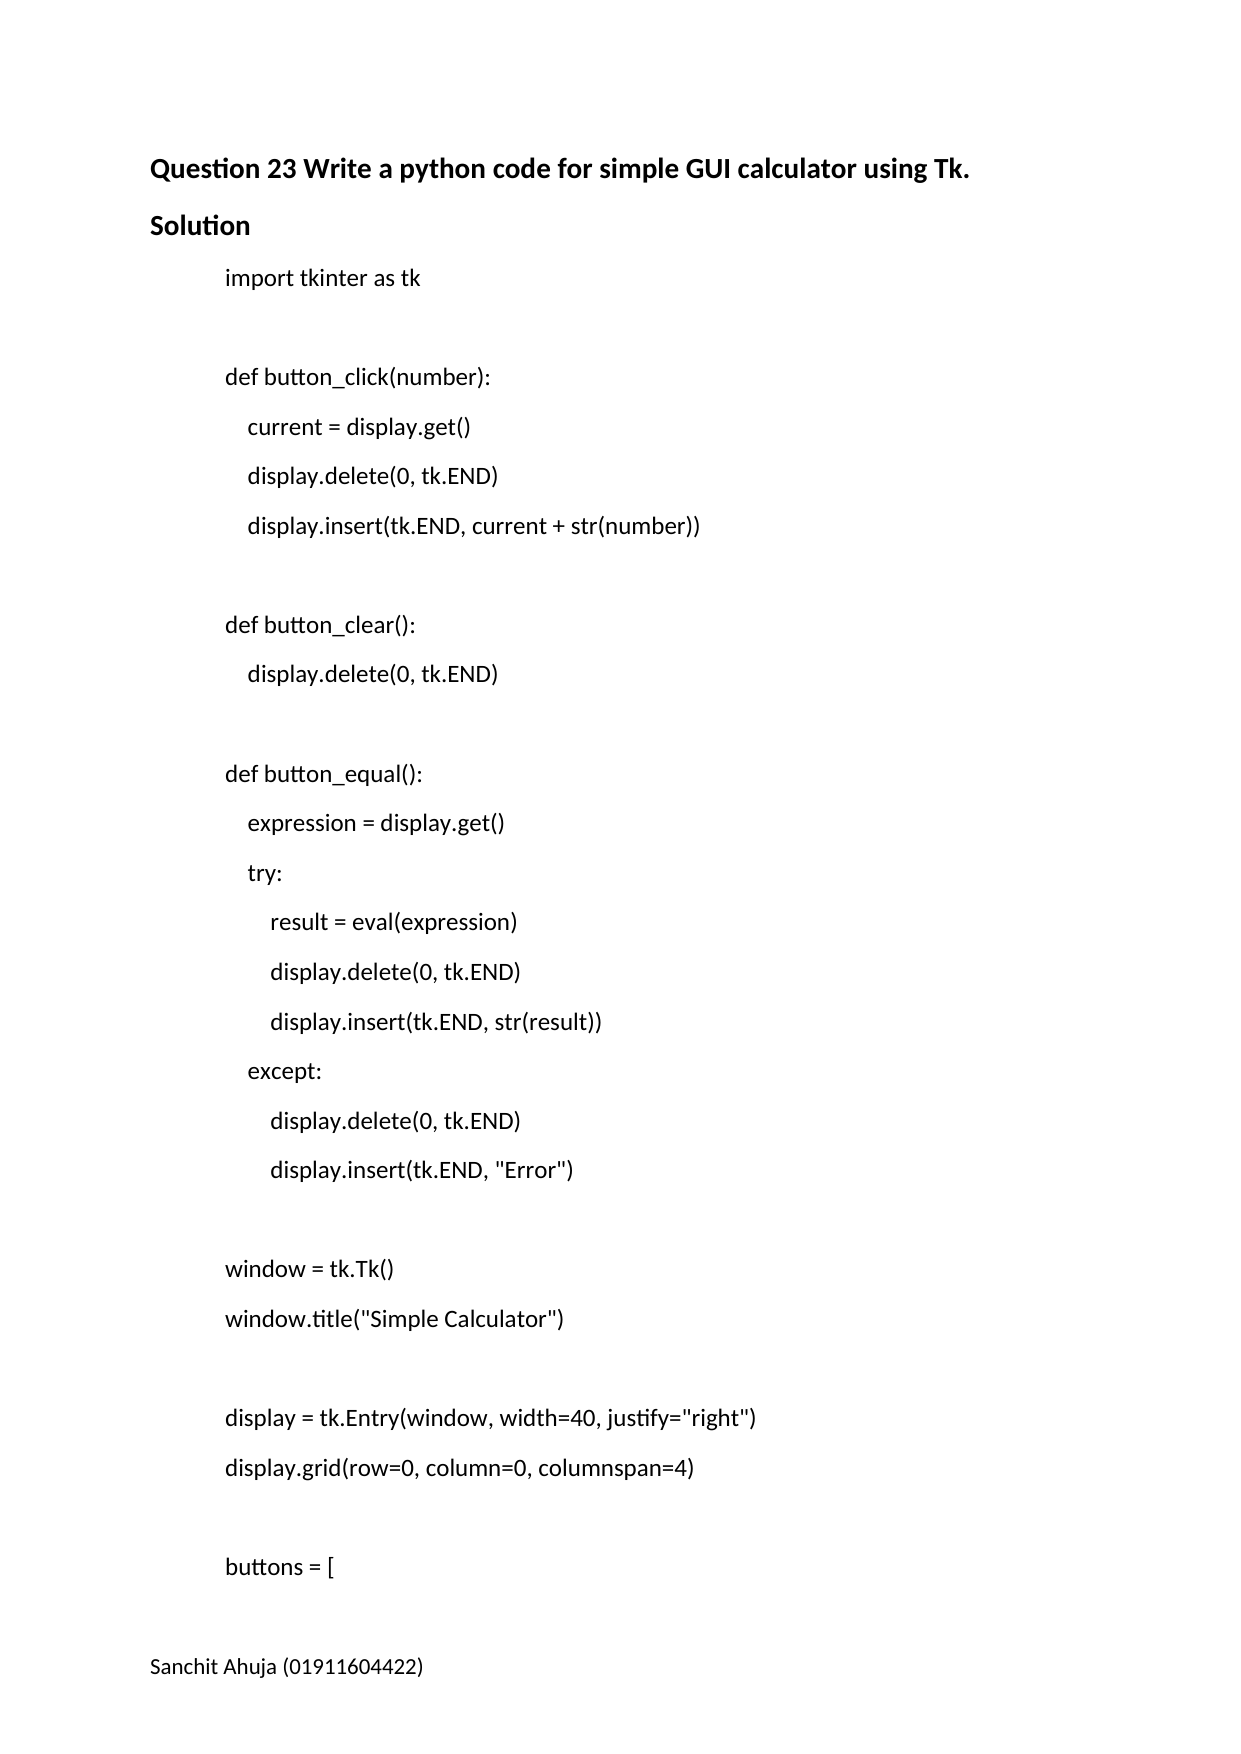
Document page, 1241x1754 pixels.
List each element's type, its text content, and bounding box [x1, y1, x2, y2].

text display.grid(row=0, column=0, columnspan=4) [225, 1452, 1090, 1482]
text display.insert(tk.END, current + str(number)) [225, 510, 1090, 540]
text try: [225, 857, 1090, 887]
text result = eval(expression) [225, 907, 1090, 937]
text def button_equal(): [225, 758, 1090, 788]
text def button_clear(): [225, 609, 1090, 639]
text Question 23 Write a python code for simple GUI calculator using Tk. [150, 150, 1090, 186]
text display.insert(tk.END, str(result)) [225, 1006, 1090, 1036]
text display.delete(0, tk.END) [225, 460, 1090, 491]
text display.delete(0, tk.END) [225, 1105, 1090, 1135]
text window.title("Simple Calculator") [225, 1303, 1090, 1334]
text window = tk.Tk() [225, 1254, 1090, 1284]
text Solution [150, 207, 1090, 242]
text expression = display.get() [225, 807, 1090, 838]
text buttons = [ [225, 1551, 1090, 1582]
text def button_click(number): [225, 361, 1090, 392]
text except: [225, 1055, 1090, 1086]
text display.delete(0, tk.END) [225, 956, 1090, 987]
text display.delete(0, tk.END) [225, 659, 1090, 689]
text display = tk.Entry(window, width=40, justify="right") [225, 1402, 1090, 1433]
text display.insert(tk.END, "Error") [225, 1154, 1090, 1185]
text current = display.get() [225, 411, 1090, 441]
text import tkinter as tk [225, 262, 1090, 292]
